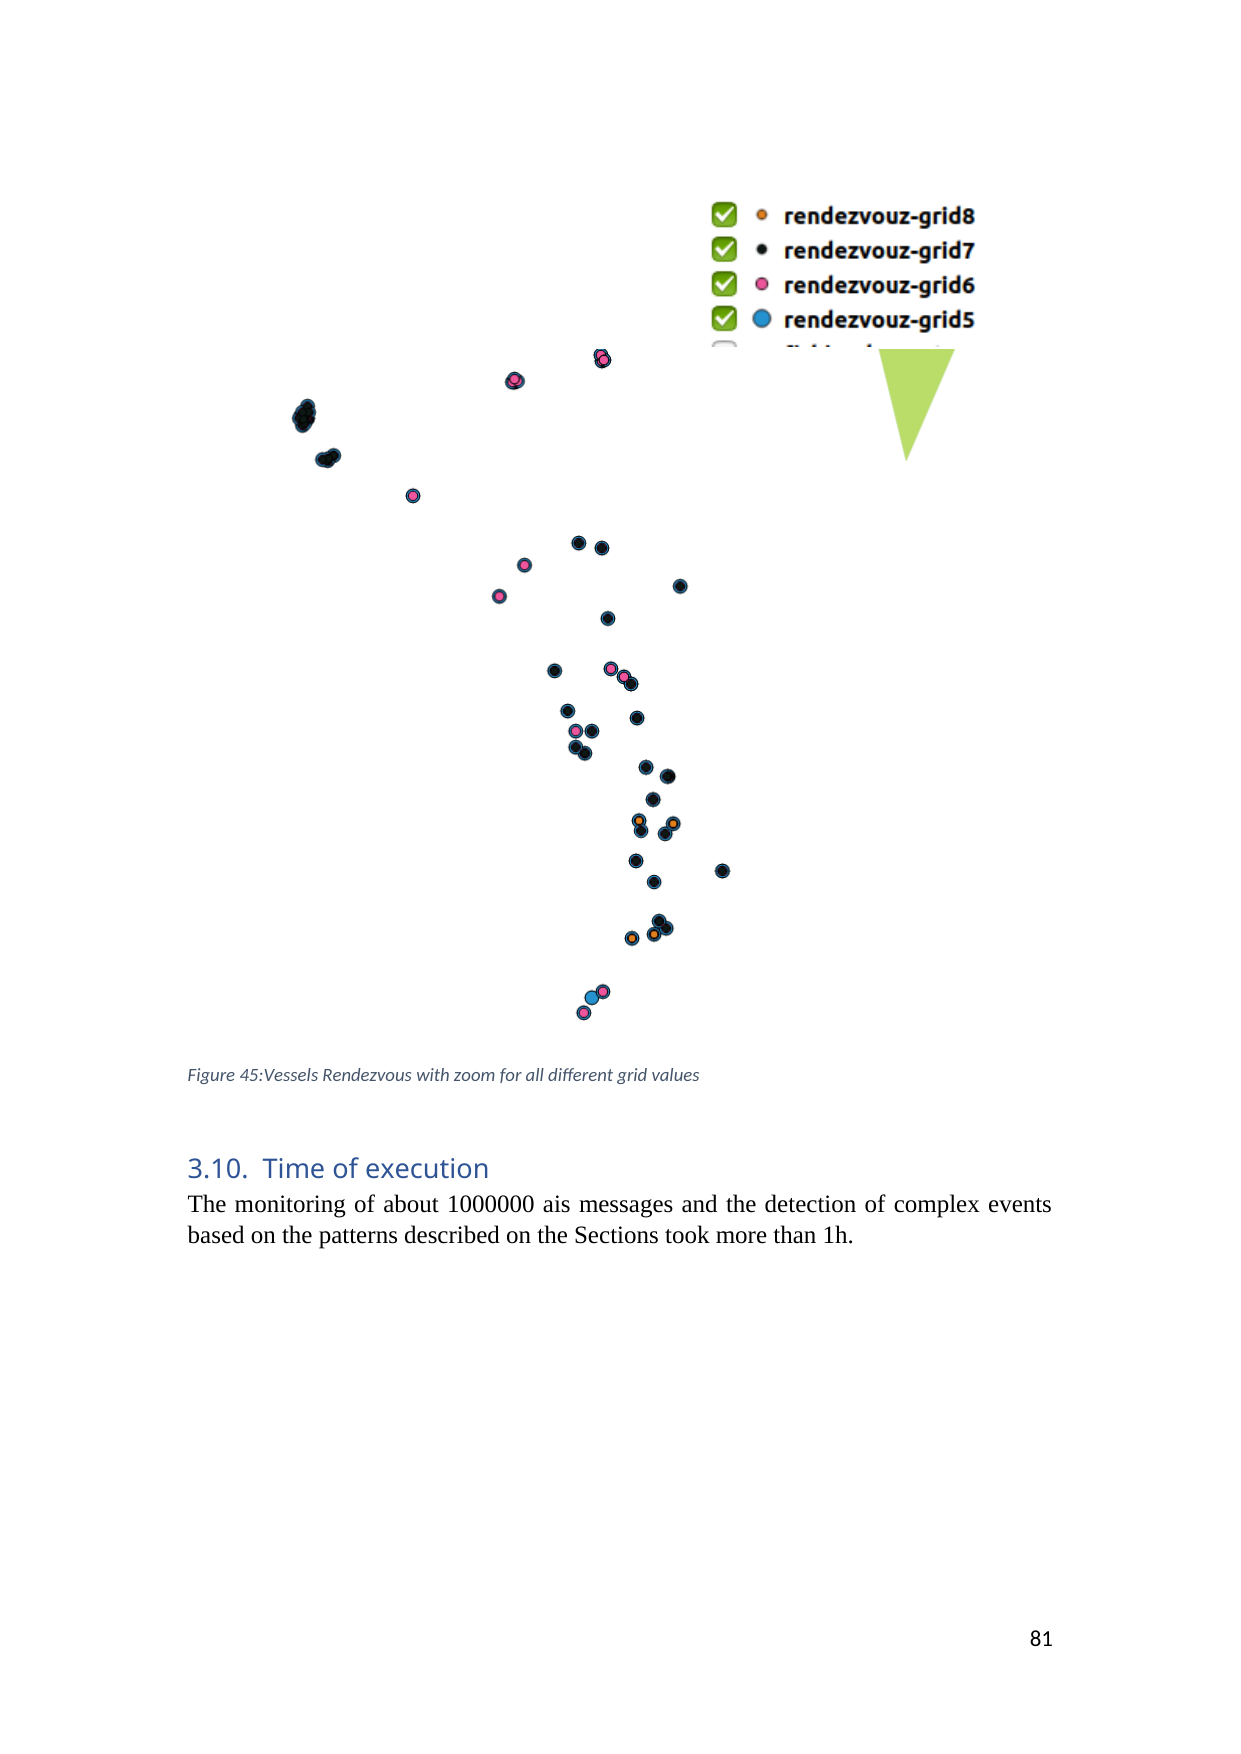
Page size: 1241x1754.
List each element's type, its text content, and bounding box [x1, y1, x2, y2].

picture [684, 196, 1053, 347]
text The monitoring of about 1000000 ais messages and the detection of complex events based on the patterns described on the Sections took more than 1h. [187, 1189, 1053, 1249]
picture [187, 349, 1053, 1045]
subtitle 3.10. Time of execution [187, 1150, 1053, 1187]
